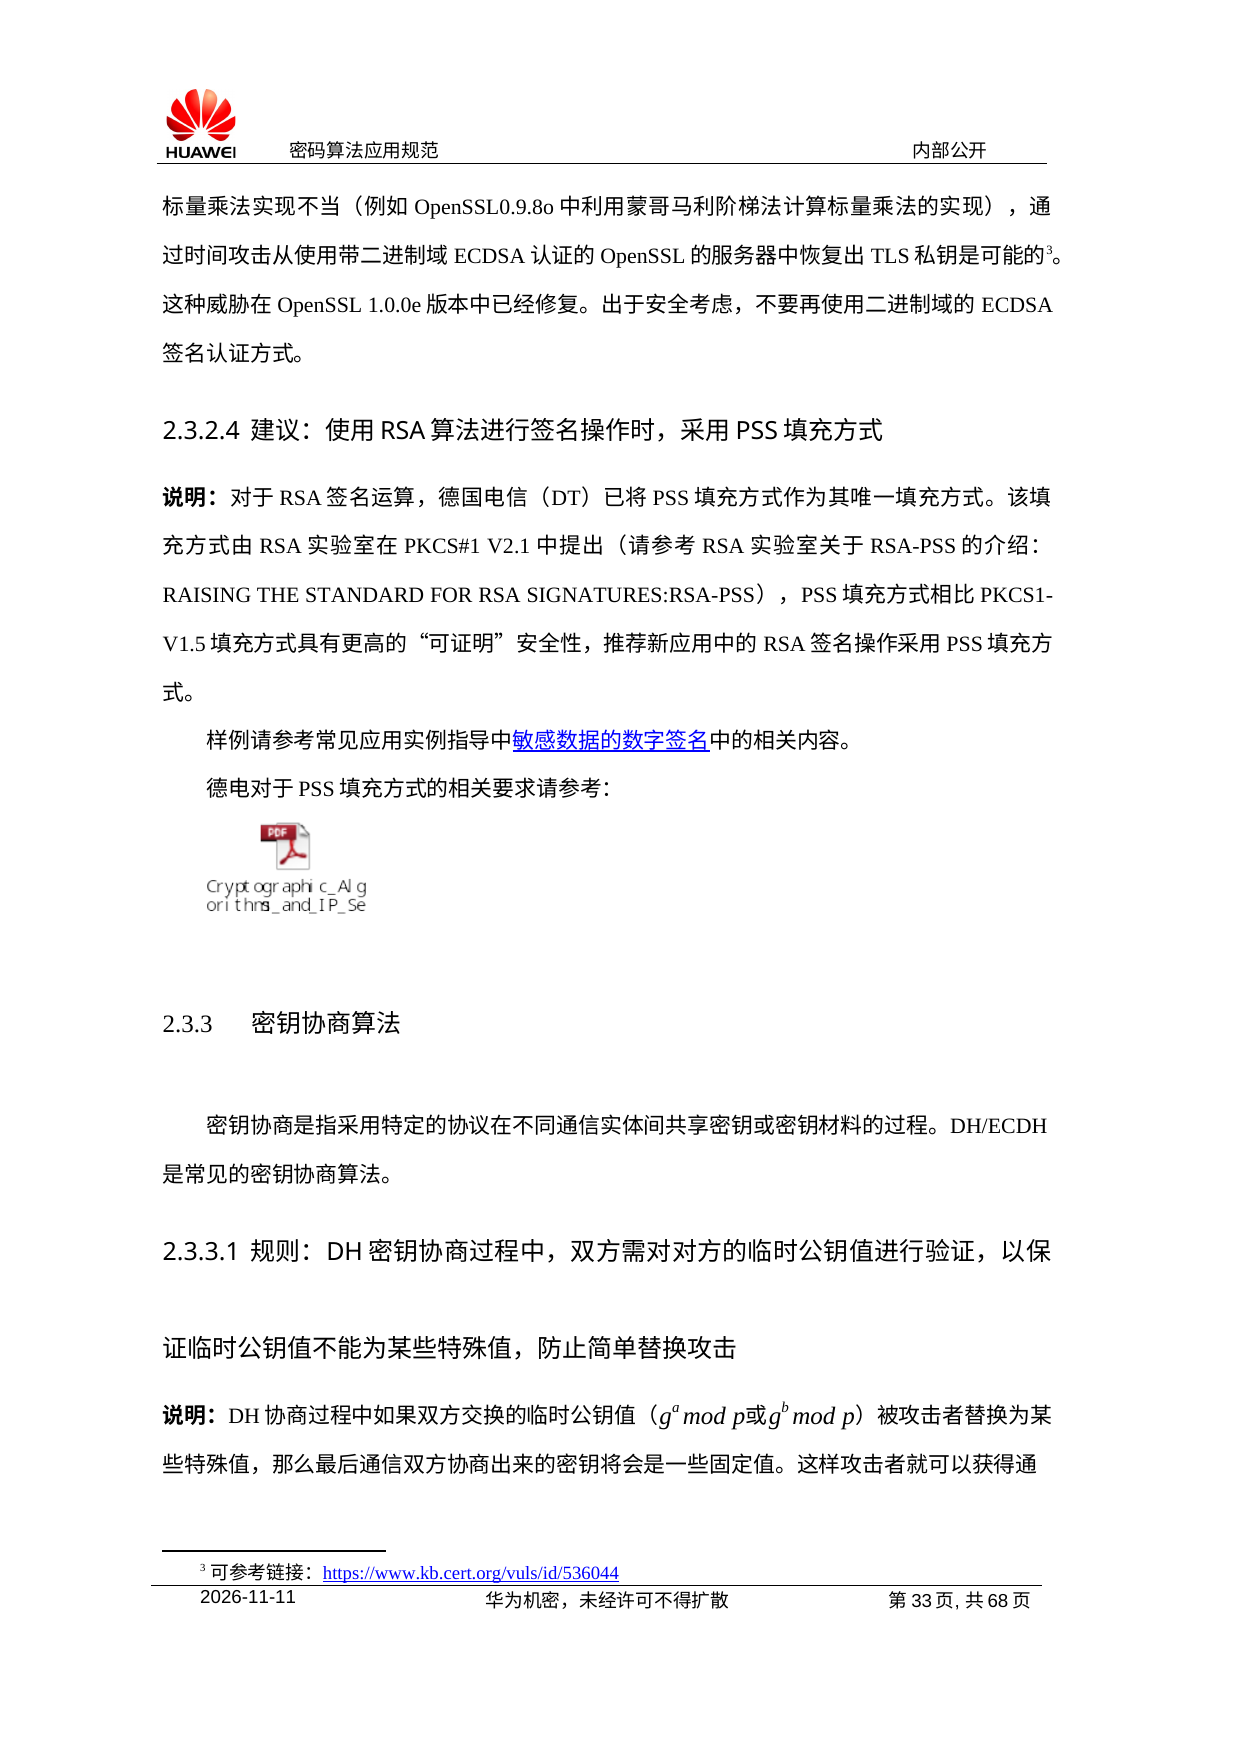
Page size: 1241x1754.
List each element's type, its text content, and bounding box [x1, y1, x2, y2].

subtitle 建议：使用RSA算法进行签名操作时，采用PSS填充方式 [162, 396, 1053, 461]
text 德电对于PSS填充方式的相关要求请参考： [162, 771, 1053, 803]
subtitle 密钥协商算法 [162, 989, 1031, 1054]
text 样例请参考常见应用实例指导中敏感数据的数字签名中的相关内容。 [162, 722, 1053, 755]
picture [166, 89, 236, 158]
subtitle 规则：DH密钥协商过程中，双方需对对方的临时公钥值进行验证，以保证临时公钥值不能为某些特殊值，防止简单替换攻击 [162, 1217, 1053, 1379]
text 说明：对于RSA签名运算，德国电信（DT）已将PSS填充方式作为其唯一填充方式。该填充方式由RSA实验室在PKCS#1 V2.1中提出（请参考RSA实验室关于RSA-PSS的介绍：RAISING THE STANDARD FOR RSA SIGNATURES:RSA-PSS），PSS填充方式相比PKCS1-V1.5填充方式具有更高的“可证明”安全性，推荐新应用中的RSA签名操作采用PSS填充方式。 [162, 479, 1053, 707]
text 密钥协商是指采用特定的协议在不同通信实体间共享密钥或密钥材料的过程。DH/ECDH是常见的密钥协商算法。 [162, 1107, 1053, 1189]
text 说明：DH协商过程中如果双方交换的临时公钥值（或）被攻击者替换为某些特殊值，那么最后通信双方协商出来的密钥将会是一些固定值。这样攻击者就可以获得通信双方协商出来的密钥，危及到通信的安全，所以需要协商密钥时双方均需对对方的临时公钥值做验证以保证其不能为某些特殊值。 [162, 1398, 1053, 1479]
